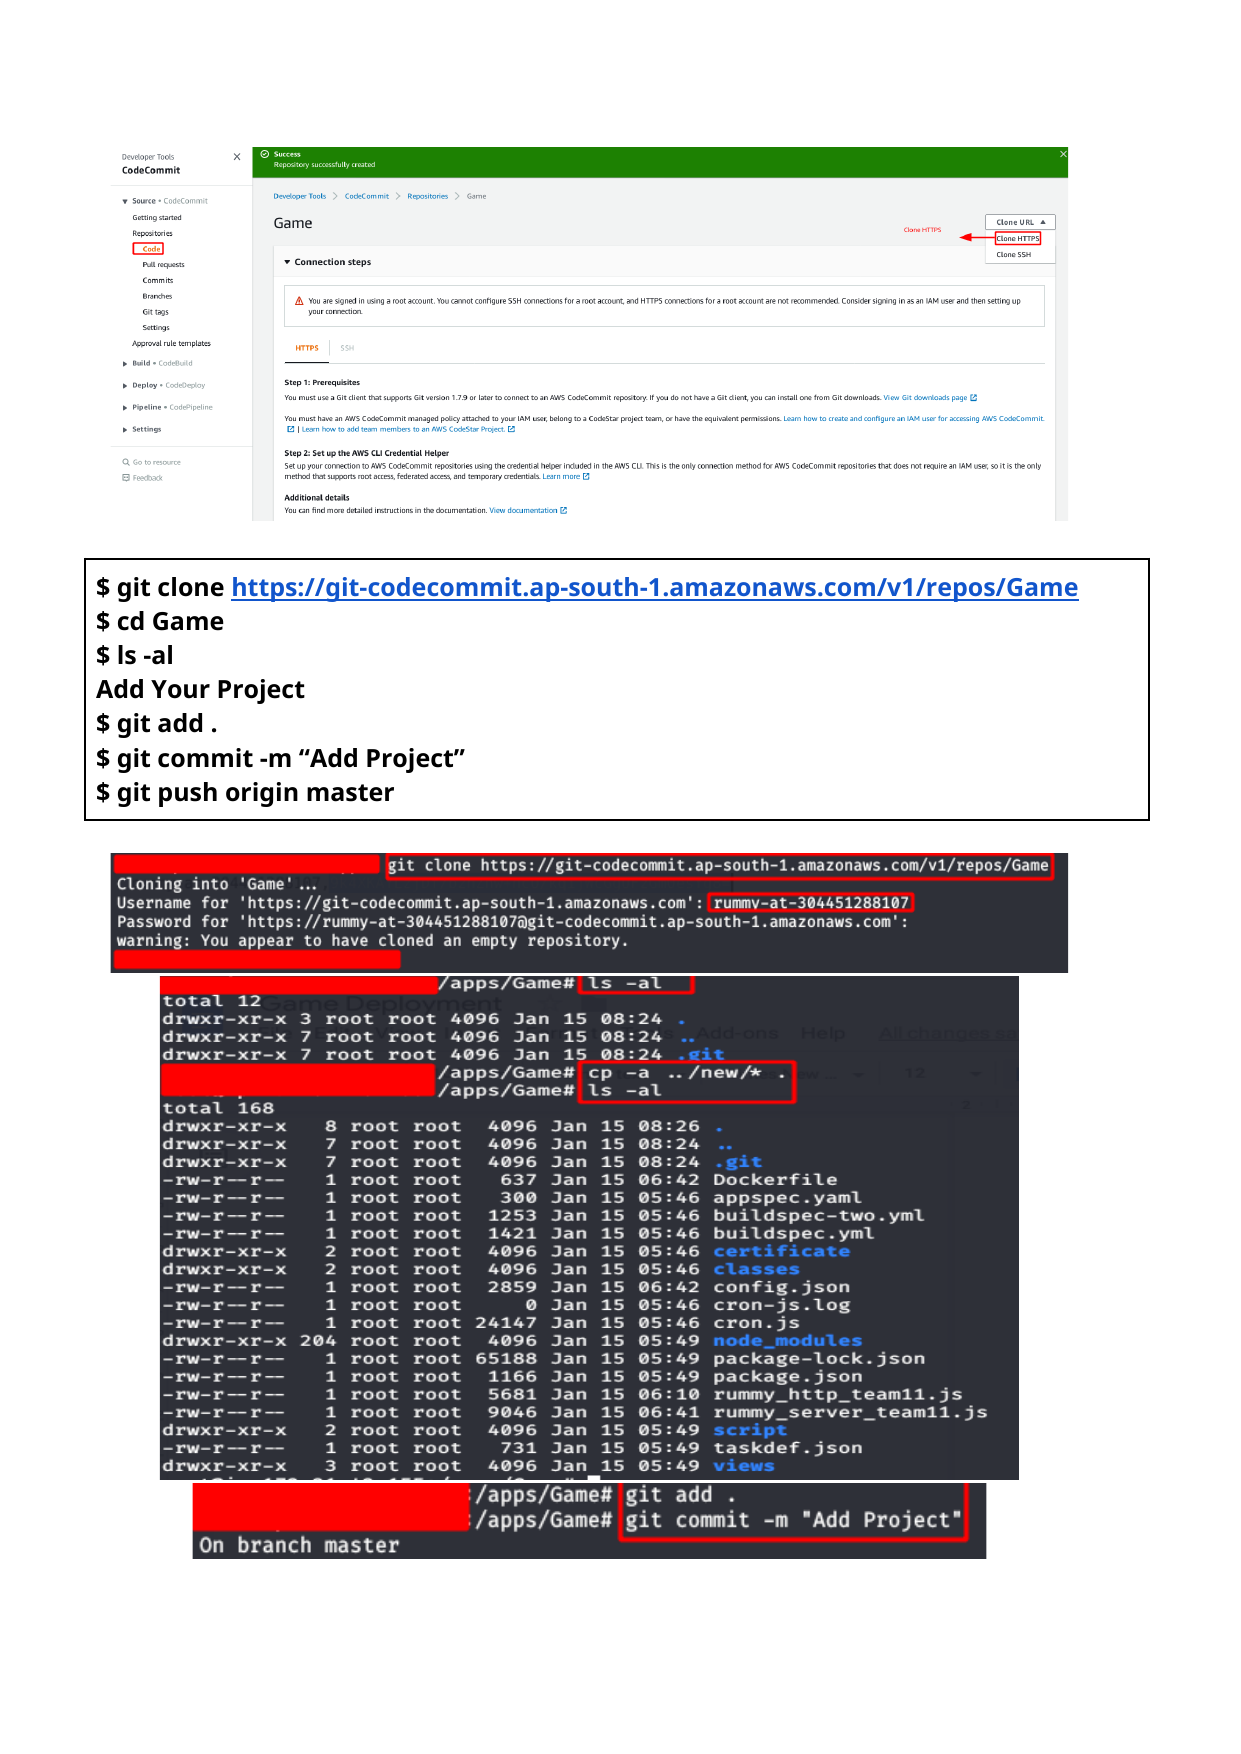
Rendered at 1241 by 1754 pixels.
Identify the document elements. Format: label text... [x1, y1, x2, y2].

picture [159, 976, 1019, 1480]
table_header $ git clone https://git-codecommit.ap-south-1.amazonaws.com/v1/repos/Game $ cd Game $ ls -al Add Your Project $ git add . $ git commit -m “Add Project” $ git push origin master [86, 560, 1148, 819]
picture [192, 1483, 987, 1559]
picture [110, 853, 1069, 973]
picture [110, 147, 1069, 521]
